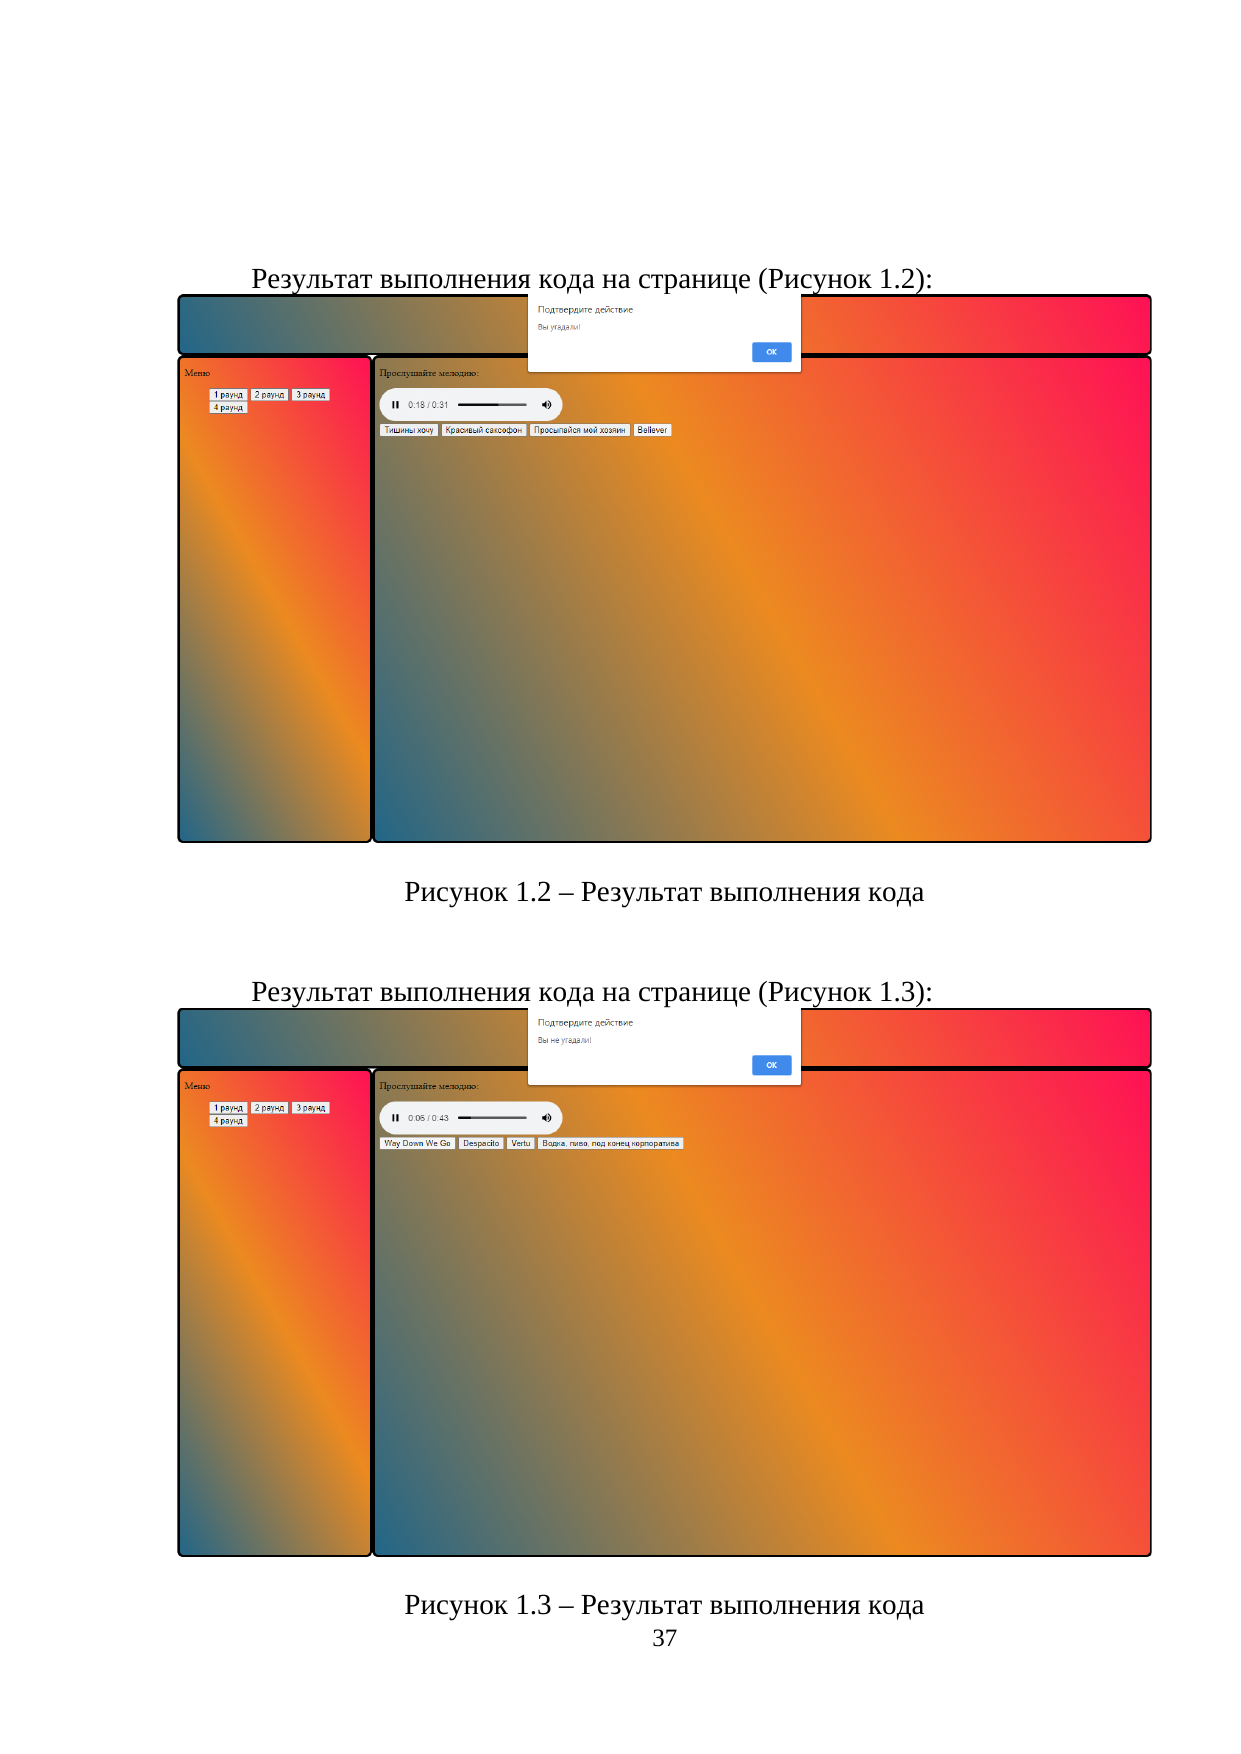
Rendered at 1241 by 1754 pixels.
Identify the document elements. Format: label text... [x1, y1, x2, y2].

text Рисунок 1.3 – Результат выполнения кода [177, 1587, 1152, 1621]
text Результат выполнения кода на странице (Рисунок 1.3): [177, 974, 1152, 1008]
text Результат выполнения кода на странице (Рисунок 1.2): [177, 261, 1152, 294]
picture [177, 294, 1152, 843]
text Рисунок 1.2 – Результат выполнения кода [177, 874, 1152, 907]
picture [177, 1008, 1152, 1557]
